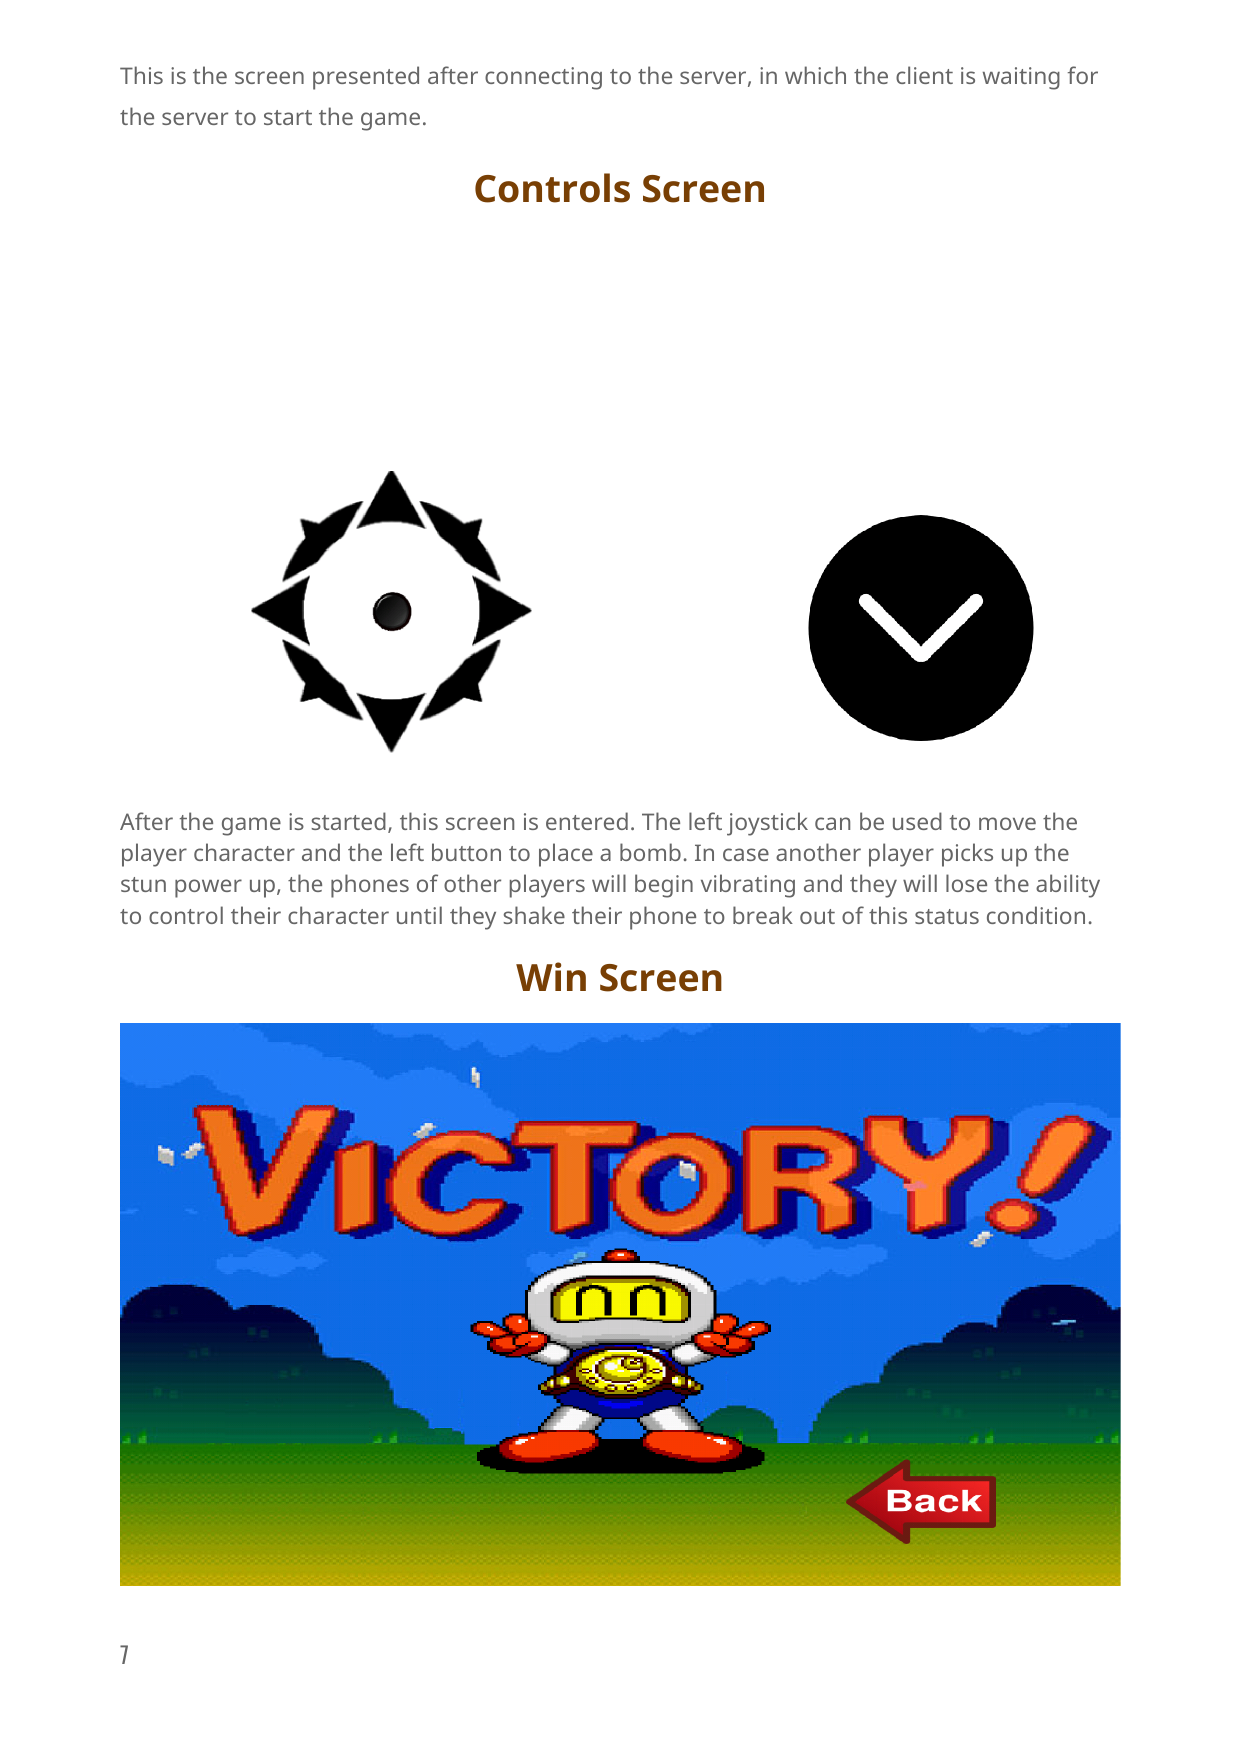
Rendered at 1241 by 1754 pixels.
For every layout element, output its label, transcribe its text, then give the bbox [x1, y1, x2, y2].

picture [120, 1023, 1121, 1586]
text After the game is started, this screen is entered. The left joystick can be used to move the player character and the left button to place a bomb. In case another player picks up the stun power up, the phones of other players will begin vibrating and they will lose the ability to control their character until they shake their phone to break out of this status condition. [120, 806, 1120, 931]
picture [120, 233, 1121, 797]
subtitle Win Screen [120, 952, 1120, 1003]
subtitle Controls Screen [120, 162, 1120, 213]
text This is the screen presented after connecting to the server, in which the client is waiting for the server to start the game. [120, 60, 1120, 132]
